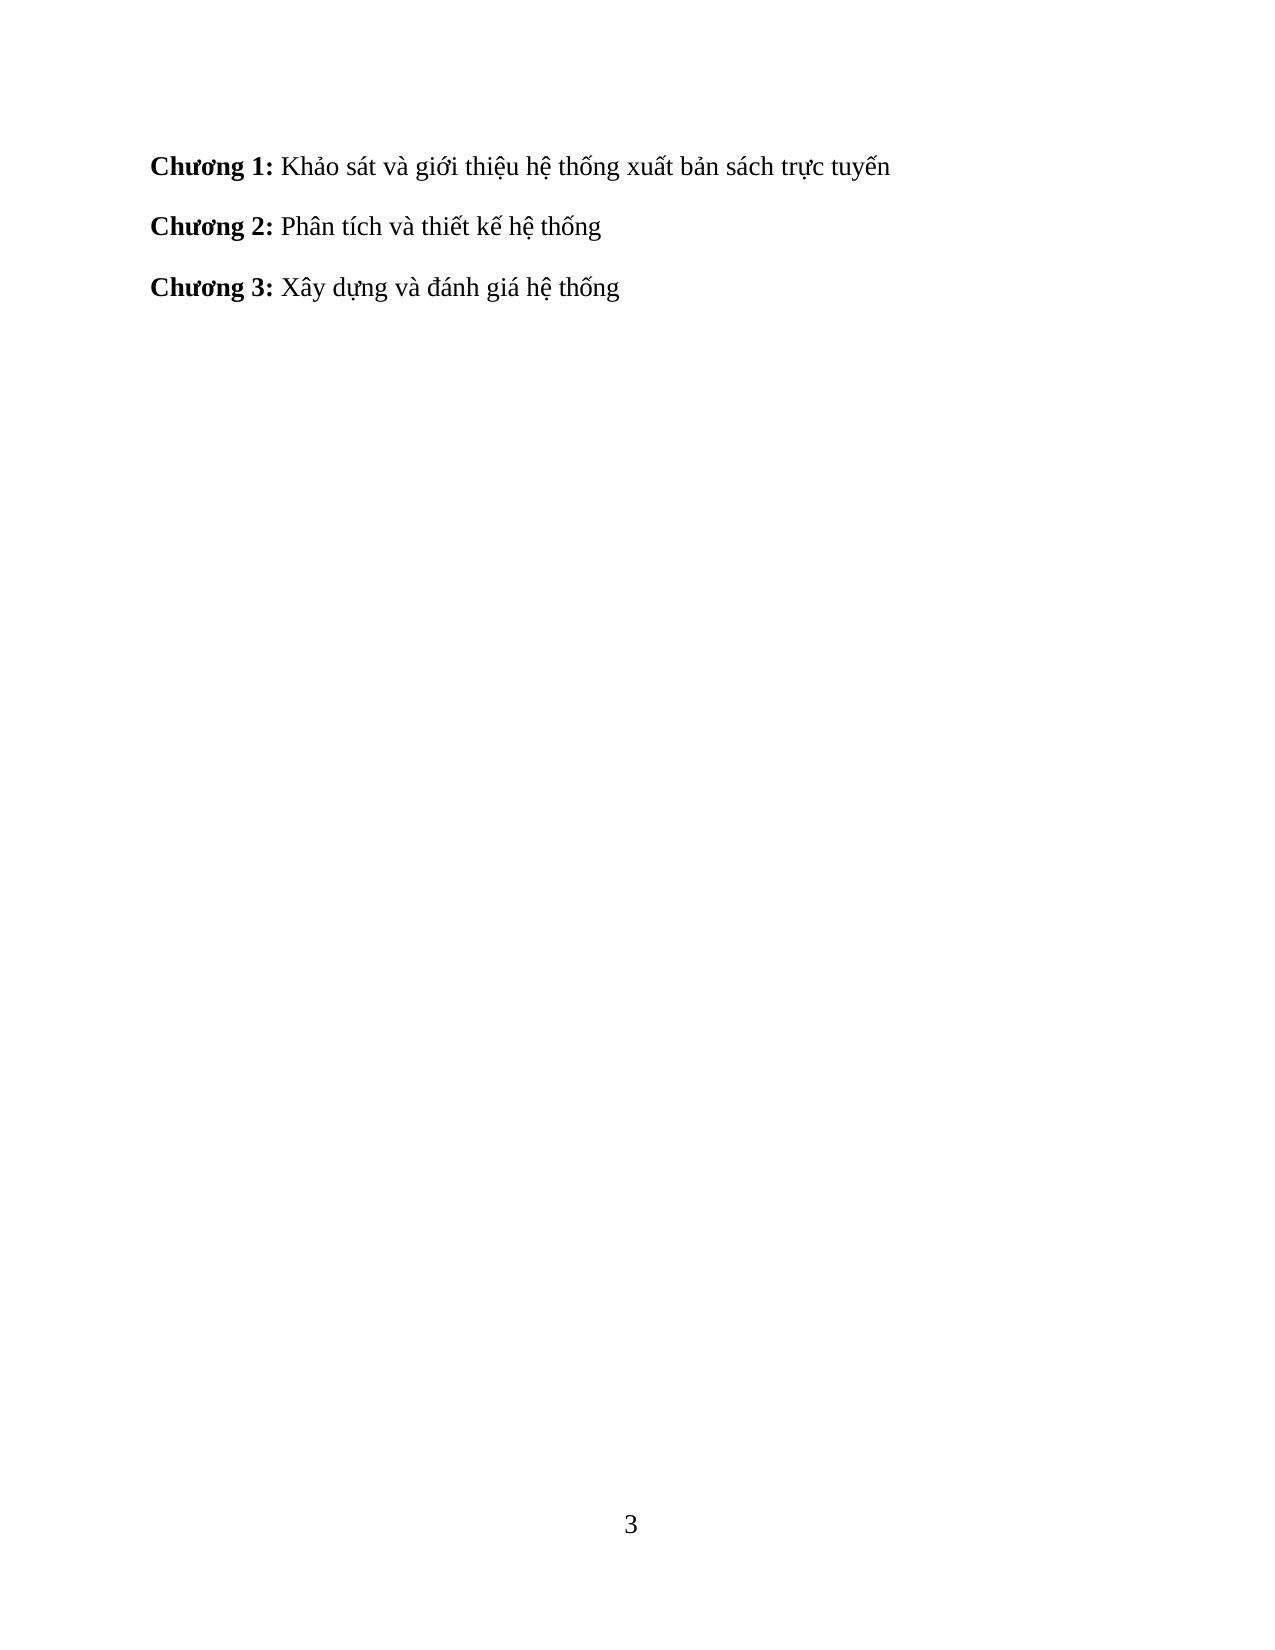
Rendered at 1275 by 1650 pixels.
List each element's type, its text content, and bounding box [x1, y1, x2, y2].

text Chương 2: Phân tích và thiết kế hệ thống [150, 211, 1237, 242]
text Chương 1: Khảo sát và giới thiệu hệ thống xuất bản sách trực tuyến [150, 150, 1237, 181]
text Chương 3: Xây dựng và đánh giá hệ thống [150, 271, 1237, 302]
